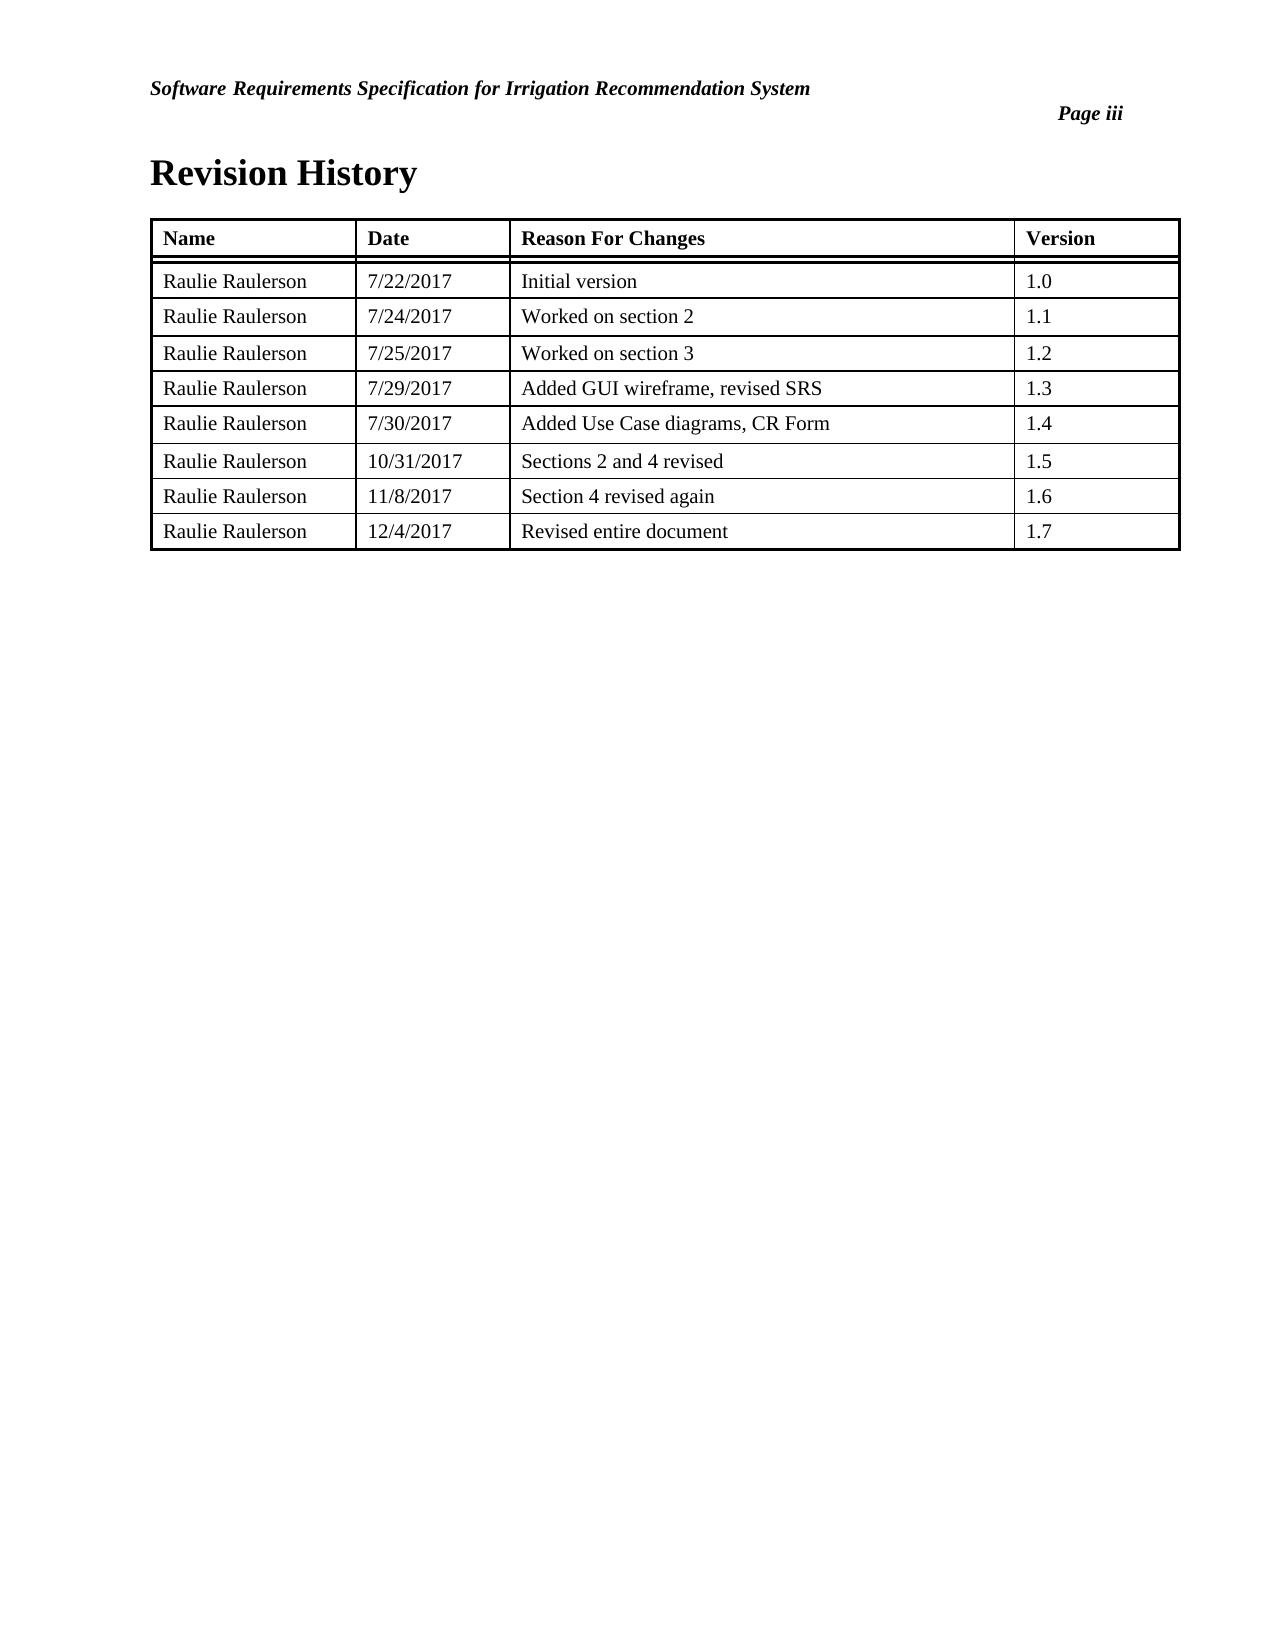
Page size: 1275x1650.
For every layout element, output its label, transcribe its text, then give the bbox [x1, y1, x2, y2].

table_cell Worked on section 3 [511, 337, 1014, 370]
table_cell Raulie Raulerson [153, 264, 355, 297]
table_cell 1.1 [1015, 299, 1178, 335]
table_cell 1.6 [1015, 479, 1178, 512]
table_cell 1.2 [1015, 337, 1178, 370]
table_header Reason For Changes [511, 221, 1014, 254]
table_cell Raulie Raulerson [153, 444, 355, 478]
table_cell 7/25/2017 [357, 337, 509, 370]
table_cell Revised entire document [511, 514, 1014, 547]
table_cell Raulie Raulerson [153, 372, 355, 405]
table_cell 10/31/2017 [357, 444, 509, 478]
table_cell 1.7 [1015, 514, 1178, 547]
table_cell 1.5 [1015, 444, 1178, 478]
table_cell 7/24/2017 [357, 299, 509, 335]
table_cell 12/4/2017 [357, 514, 509, 547]
table_cell 1.3 [1015, 372, 1178, 405]
table_cell Added Use Case diagrams, CR Form [511, 407, 1014, 443]
table_cell Initial version [511, 264, 1014, 297]
table_cell Raulie Raulerson [153, 299, 355, 335]
table_header Name [153, 221, 355, 254]
table_cell Raulie Raulerson [153, 479, 355, 512]
table_cell Raulie Raulerson [153, 514, 355, 547]
text Revision History [150, 150, 1125, 193]
table_cell Section 4 revised again [511, 479, 1014, 512]
table_cell Raulie Raulerson [153, 337, 355, 370]
table_header Version [1015, 221, 1178, 254]
table_cell 1.4 [1015, 407, 1178, 443]
table_cell Worked on section 2 [511, 299, 1014, 335]
table_cell Sections 2 and 4 revised [511, 444, 1014, 478]
table_cell 1.0 [1015, 264, 1178, 297]
table_cell Raulie Raulerson [153, 407, 355, 443]
table_cell 7/22/2017 [357, 264, 509, 297]
table_header Date [357, 221, 509, 254]
table_cell 7/29/2017 [357, 372, 509, 405]
table_cell 11/8/2017 [357, 479, 509, 512]
table_cell 7/30/2017 [357, 407, 509, 443]
table_cell Added GUI wireframe, revised SRS [511, 372, 1014, 405]
